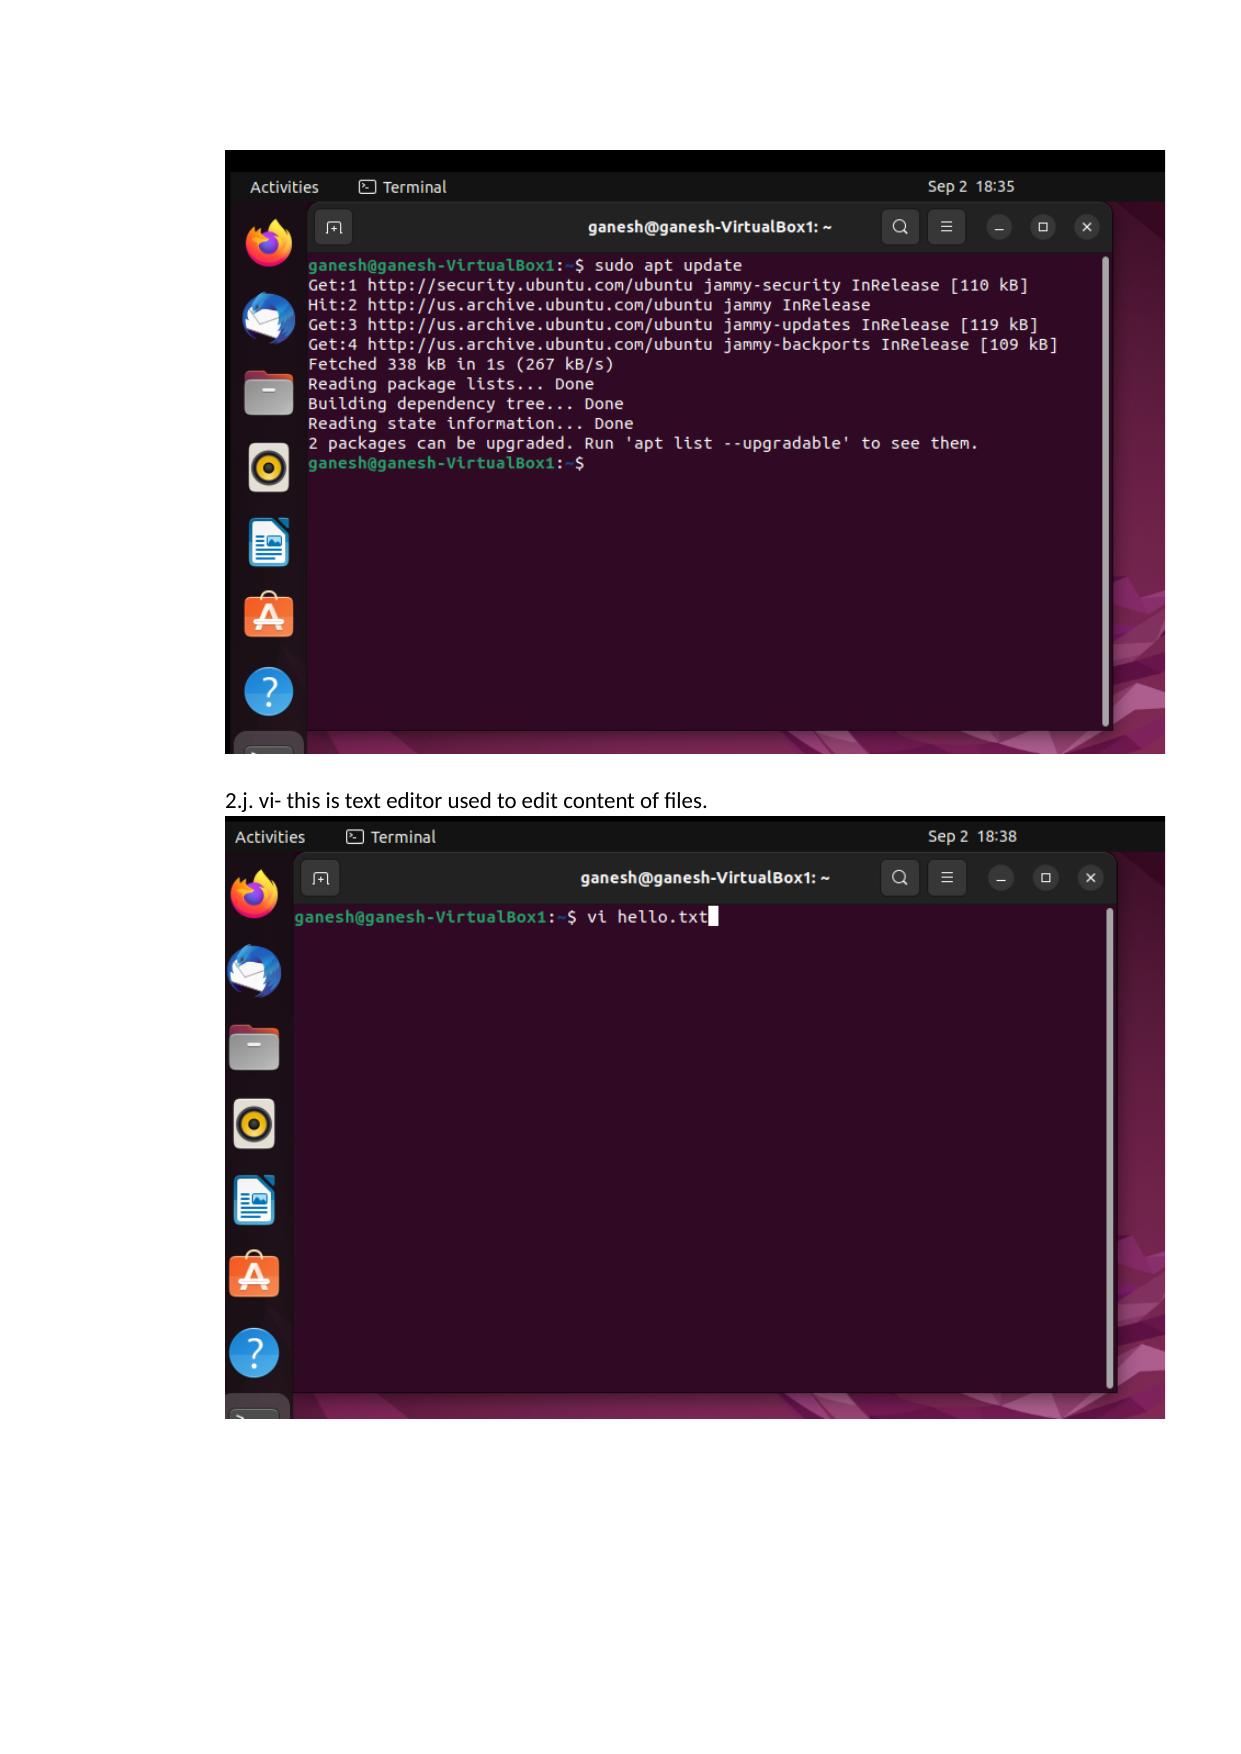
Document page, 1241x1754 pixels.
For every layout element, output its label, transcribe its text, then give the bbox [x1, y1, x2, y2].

list 2.j. vi- this is text editor used to edit content of files. [225, 786, 1090, 814]
picture [225, 150, 1166, 754]
picture [225, 816, 1166, 1419]
